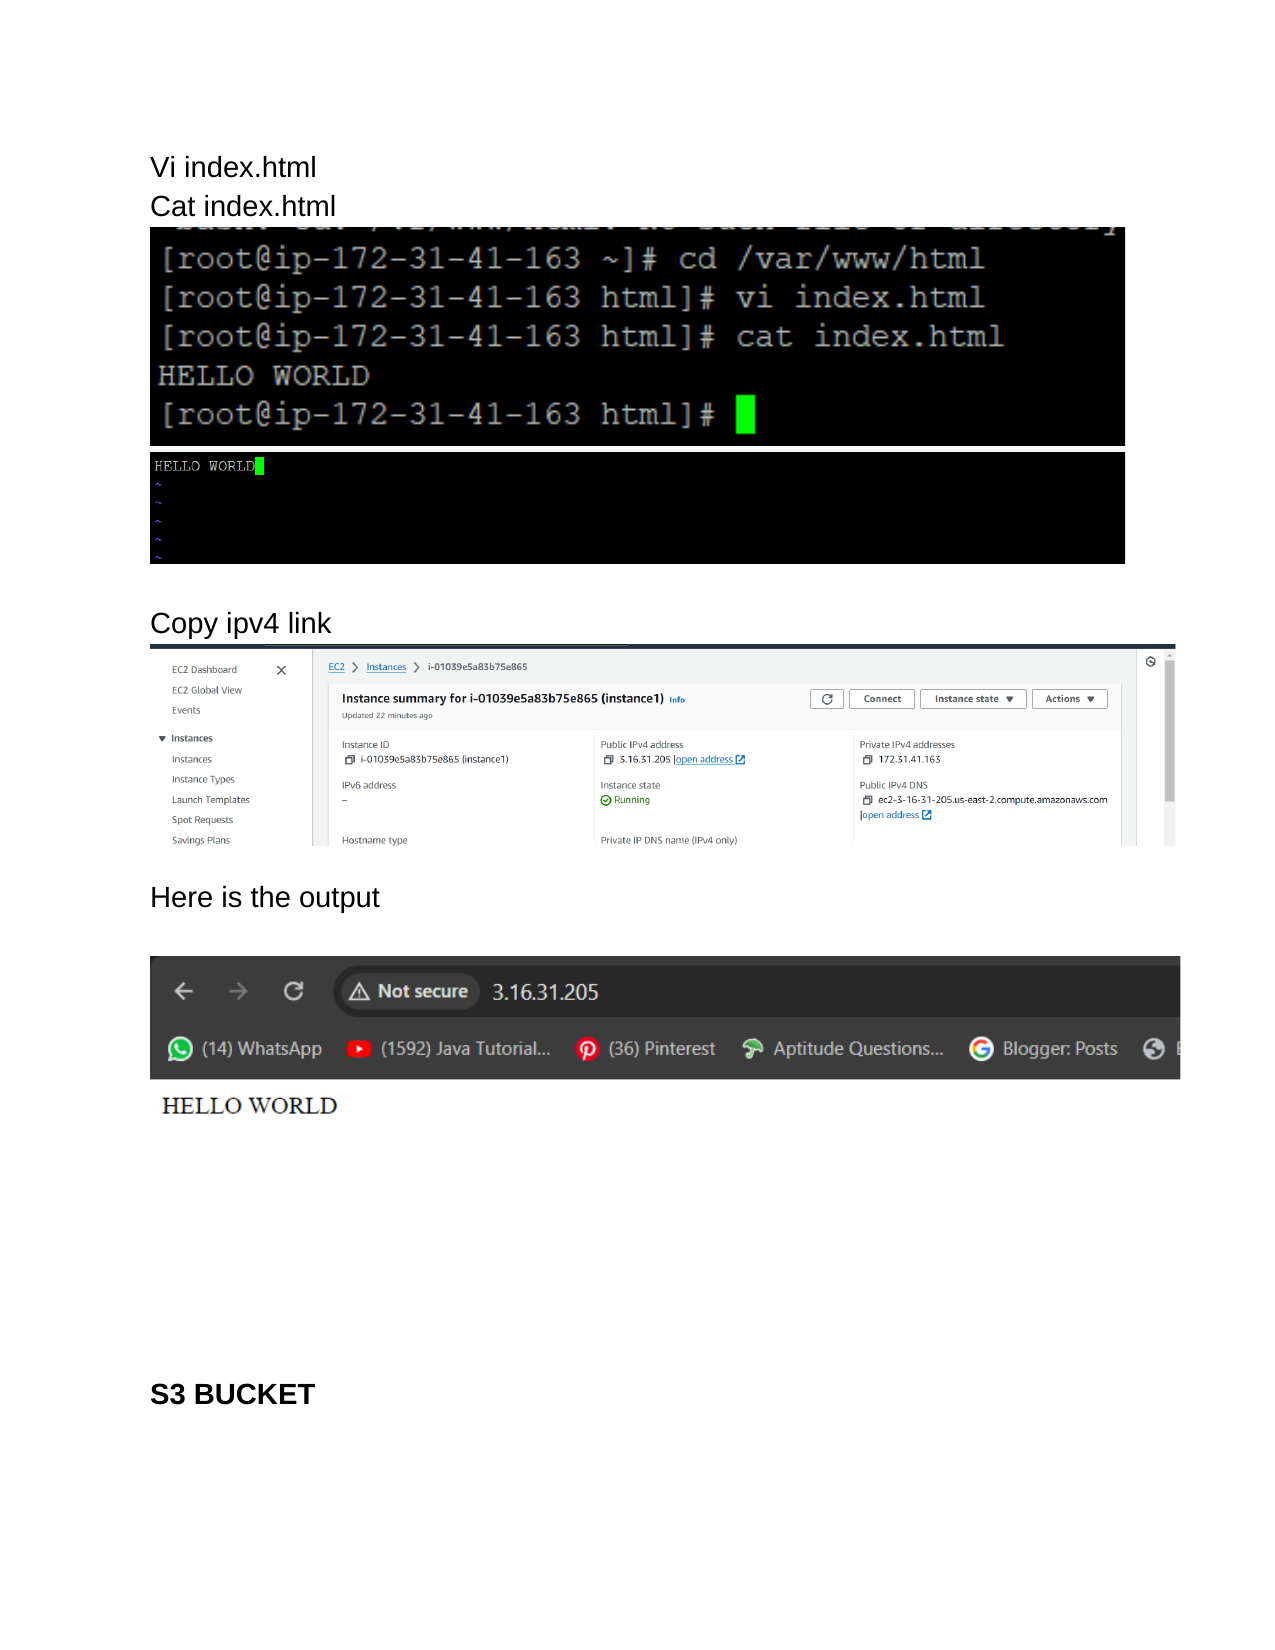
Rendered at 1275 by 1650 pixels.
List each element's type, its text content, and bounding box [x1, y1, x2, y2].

text Here is the output [150, 879, 1125, 913]
text Vi index.html [150, 150, 1125, 183]
picture [150, 956, 1181, 1258]
text Cat index.html [150, 188, 1125, 222]
picture [150, 227, 1125, 446]
text S3 BUCKET [150, 1377, 1125, 1411]
picture [150, 449, 1125, 564]
text Copy ipv4 link [150, 606, 1125, 640]
picture [150, 644, 1186, 846]
